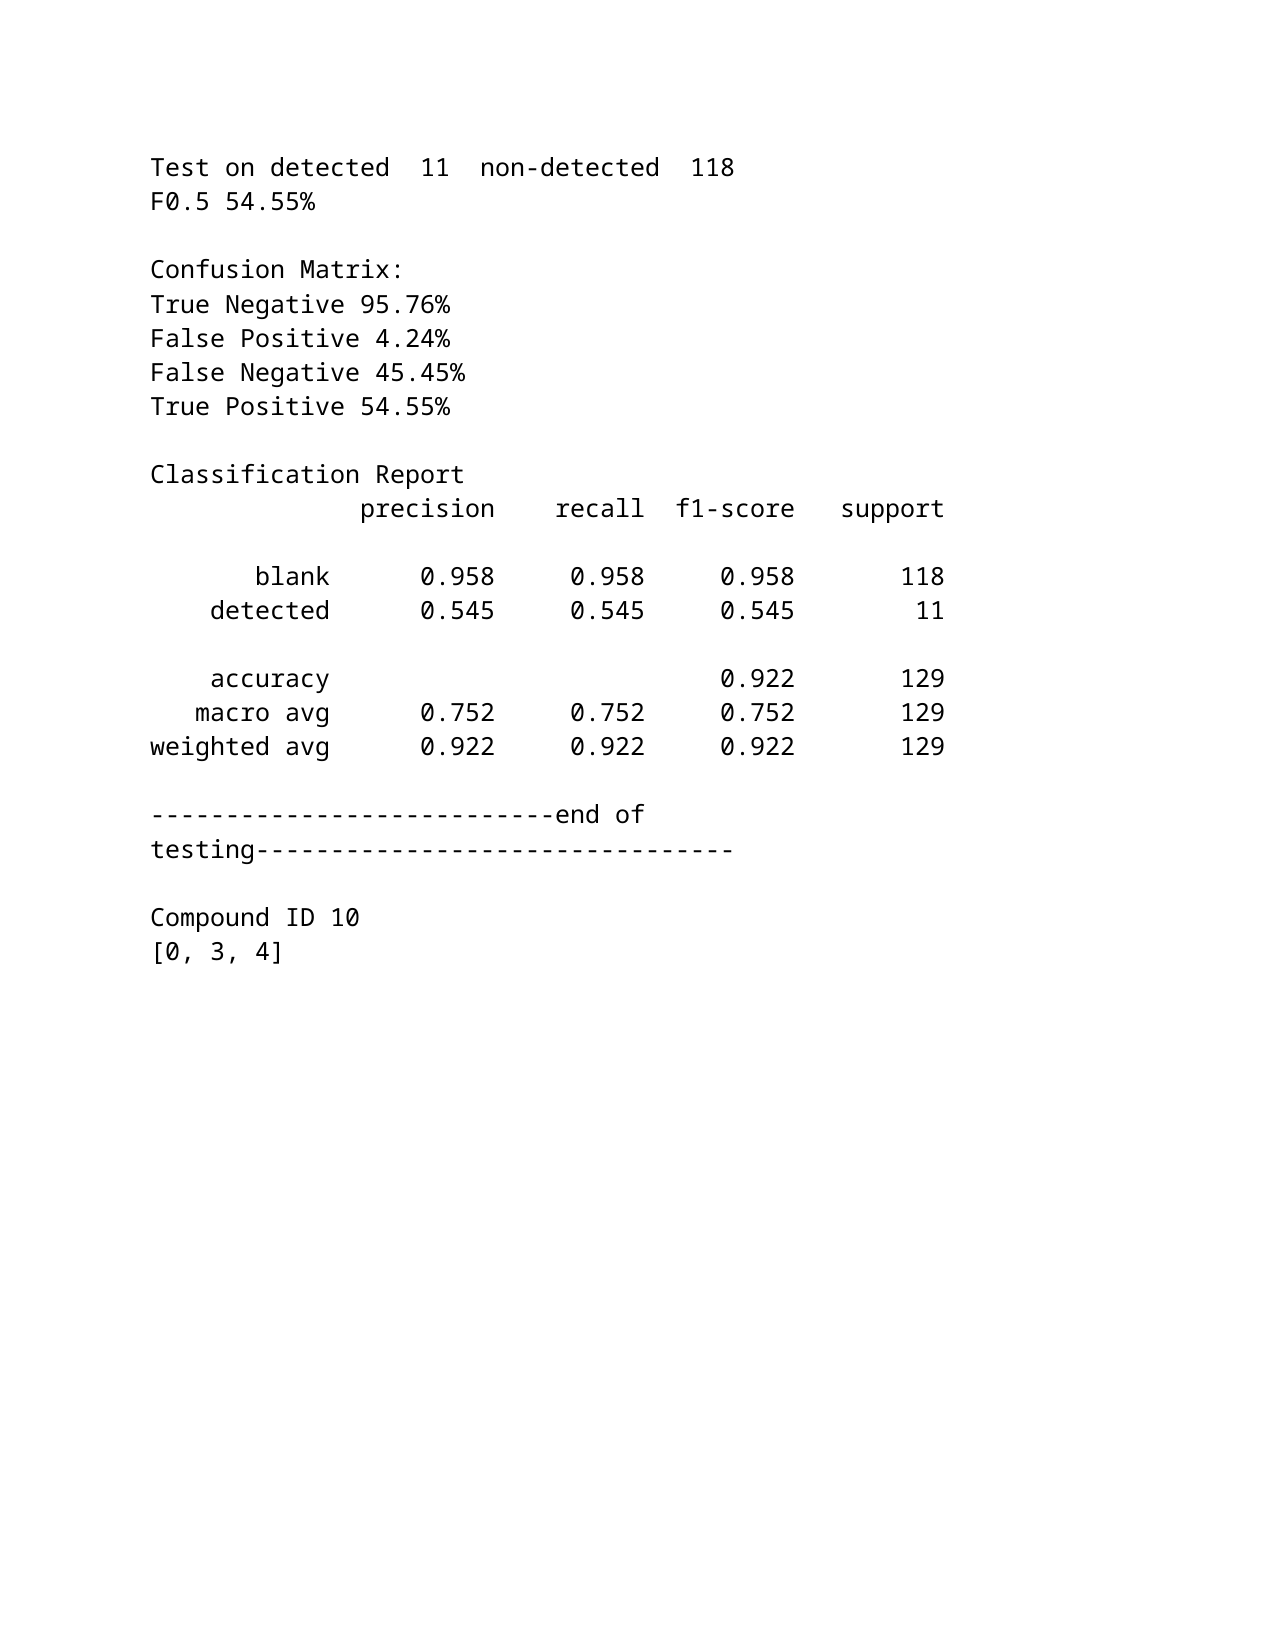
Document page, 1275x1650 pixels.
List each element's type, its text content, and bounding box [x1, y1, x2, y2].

text Test on detected 11 non-detected 118 F0.5 54.55% Confusion Matrix: True Negative 95.76% False Positive 4.24% False Negative 45.45% True Positive 54.55% Classification Report precision recall f1-score support blank 0.958 0.958 0.958 118 detected 0.545 0.545 0.545 11 accuracy 0.922 129 macro avg 0.752 0.752 0.752 129 weighted avg 0.922 0.922 0.922 129 ---------------------------end of testing-------------------------------- Compound ID 10 [0, 3, 4] [150, 150, 1125, 1002]
